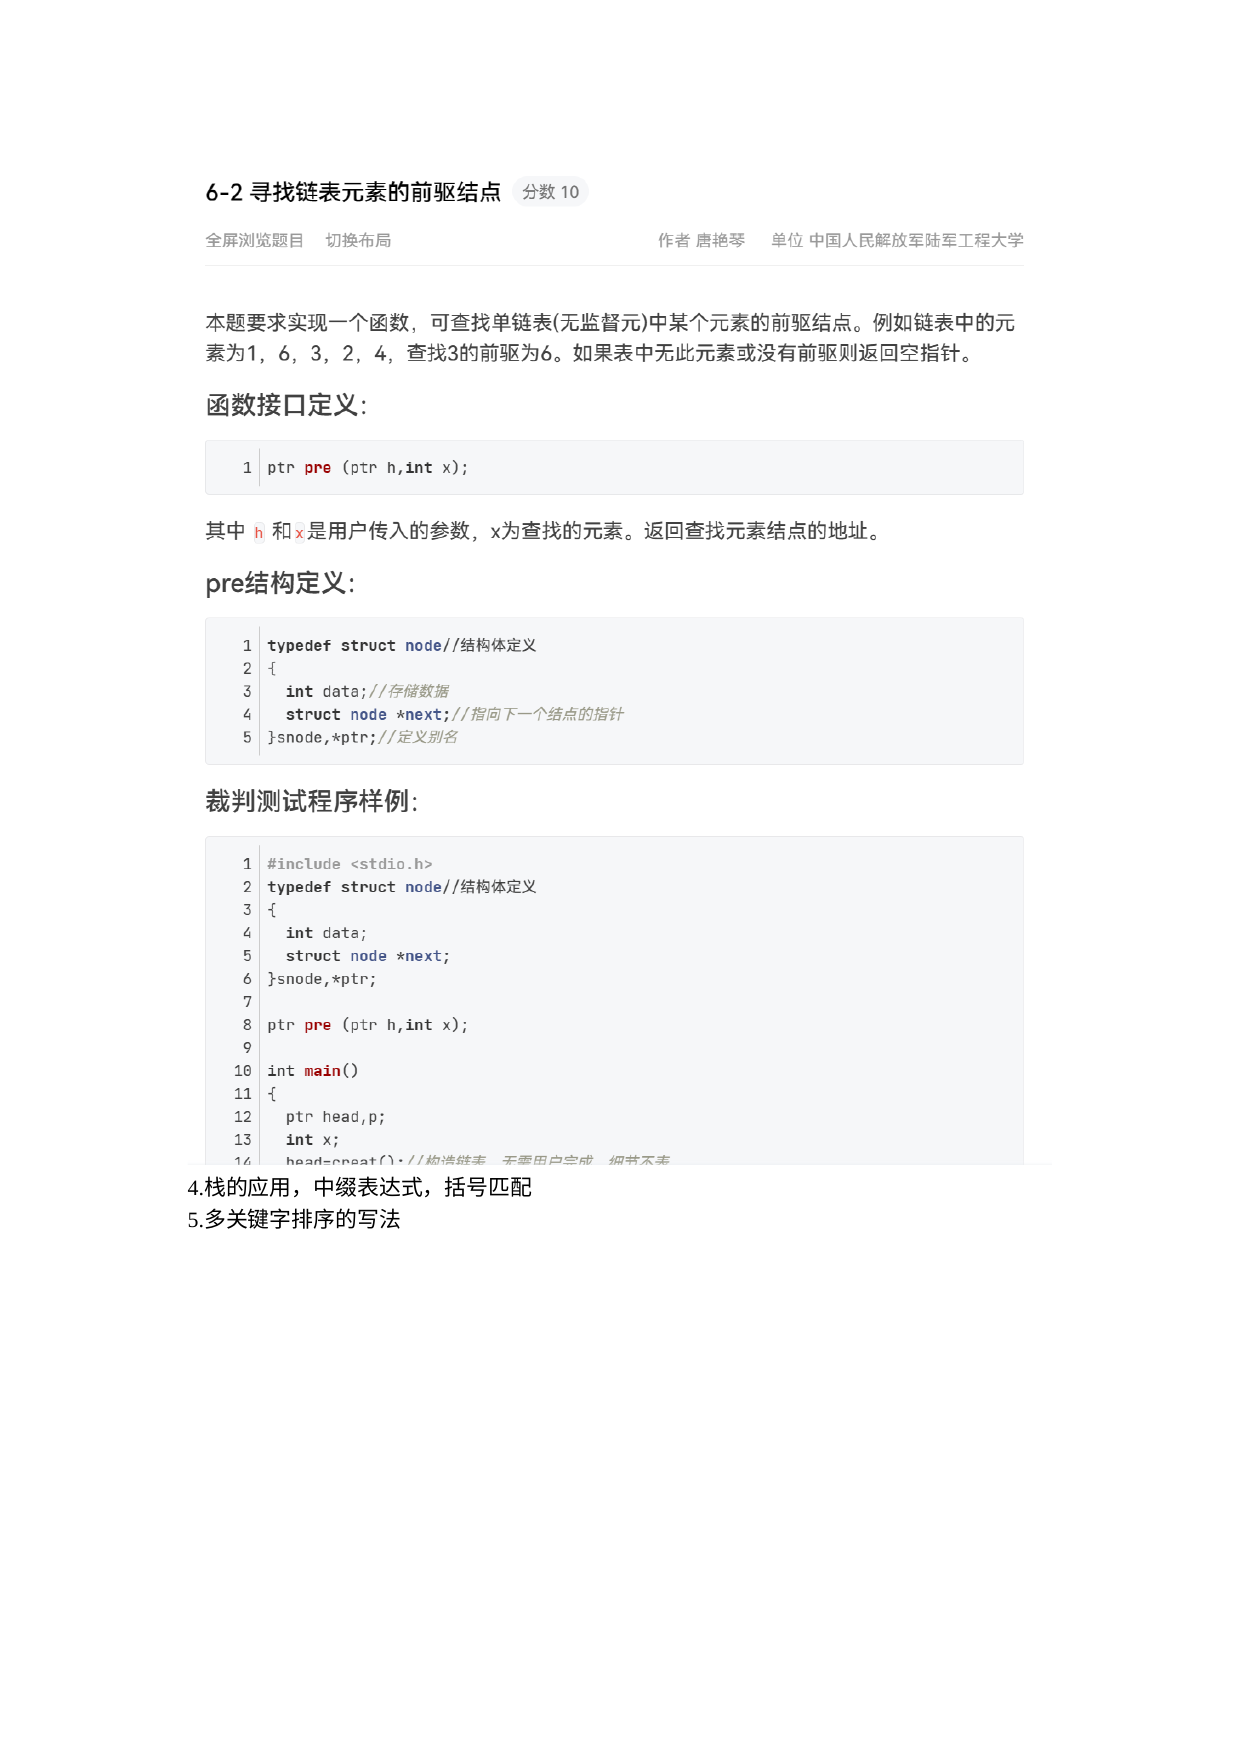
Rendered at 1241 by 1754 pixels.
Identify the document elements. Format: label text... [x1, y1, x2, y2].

text 5.多关键字排序的写法 [187, 1202, 1053, 1234]
picture [187, 162, 1052, 1165]
text 4.栈的应用，中缀表达式，括号匹配 [187, 1169, 1053, 1202]
